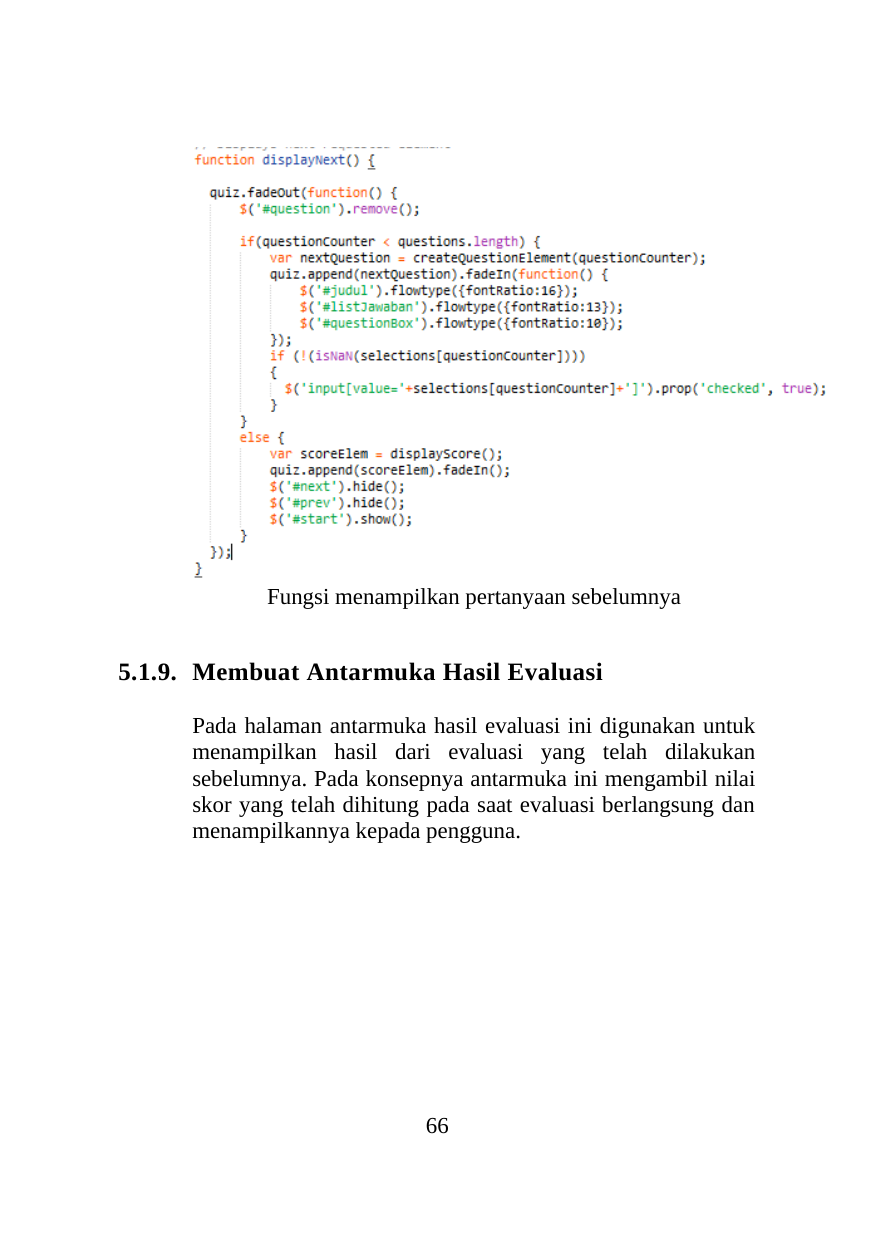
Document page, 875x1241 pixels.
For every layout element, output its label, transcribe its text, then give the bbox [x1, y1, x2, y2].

text Pada halaman antarmuka hasil evaluasi ini digunakan untuk menampilkan hasil dari evaluasi yang telah dilakukan sebelumnya. Pada konsepnya antarmuka ini mengambil nilai skor yang telah dihitung pada saat evaluasi berlangsung dan menampilkannya kepada pengguna. [192, 712, 756, 844]
text Fungsi menampilkan pertanyaan sebelumnya [192, 584, 756, 609]
subtitle Membuat Antarmuka Hasil Evaluasi [118, 657, 756, 686]
picture [192, 147, 831, 584]
